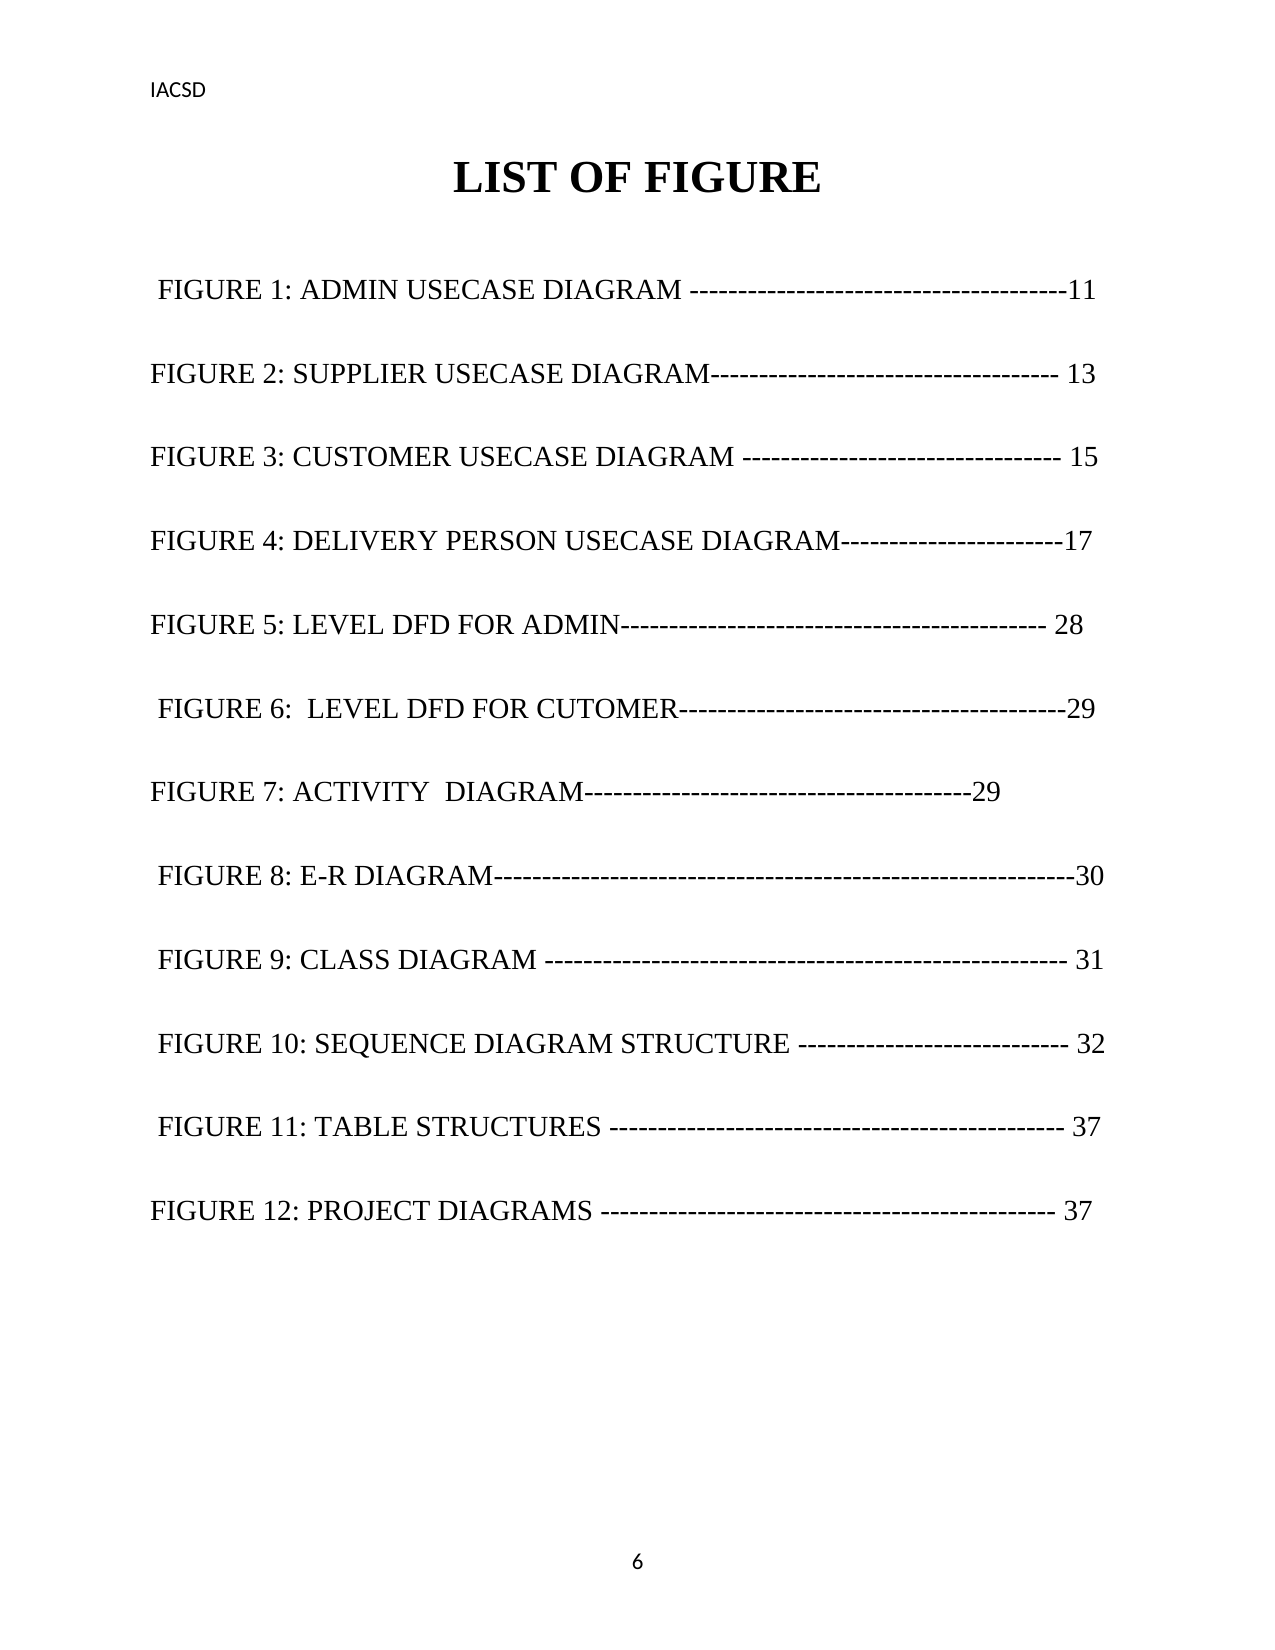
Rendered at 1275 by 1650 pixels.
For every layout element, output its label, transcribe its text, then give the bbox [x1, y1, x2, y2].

text FIGURE 3: CUSTOMER USECASE DIAGRAM --------------------------------- 15 [150, 439, 1125, 473]
text LIST OF FIGURE [150, 150, 1125, 203]
text FIGURE 10: SEQUENCE DIAGRAM STRUCTURE ---------------------------- 32 [150, 1026, 1125, 1059]
text FIGURE 4: DELIVERY PERSON USECASE DIAGRAM-----------------------17 [150, 523, 1125, 557]
text FIGURE 12: PROJECT DIAGRAMS ----------------------------------------------- 37 [150, 1193, 1125, 1227]
text FIGURE 2: SUPPLIER USECASE DIAGRAM------------------------------------ 13 [150, 356, 1125, 389]
text FIGURE 6: LEVEL DFD FOR CUTOMER----------------------------------------29 [150, 691, 1125, 724]
text FIGURE 11: TABLE STRUCTURES ----------------------------------------------- 37 [150, 1109, 1125, 1143]
text FIGURE 5: LEVEL DFD FOR ADMIN-------------------------------------------- 28 [150, 607, 1125, 641]
text FIGURE 8: E-R DIAGRAM------------------------------------------------------------30 [150, 858, 1125, 892]
text FIGURE 1: ADMIN USECASE DIAGRAM ---------------------------------------11 [150, 272, 1125, 306]
text FIGURE 7: ACTIVITY DIAGRAM----------------------------------------29 [150, 774, 1125, 808]
text FIGURE 9: CLASS DIAGRAM ------------------------------------------------------ 31 [150, 942, 1125, 976]
